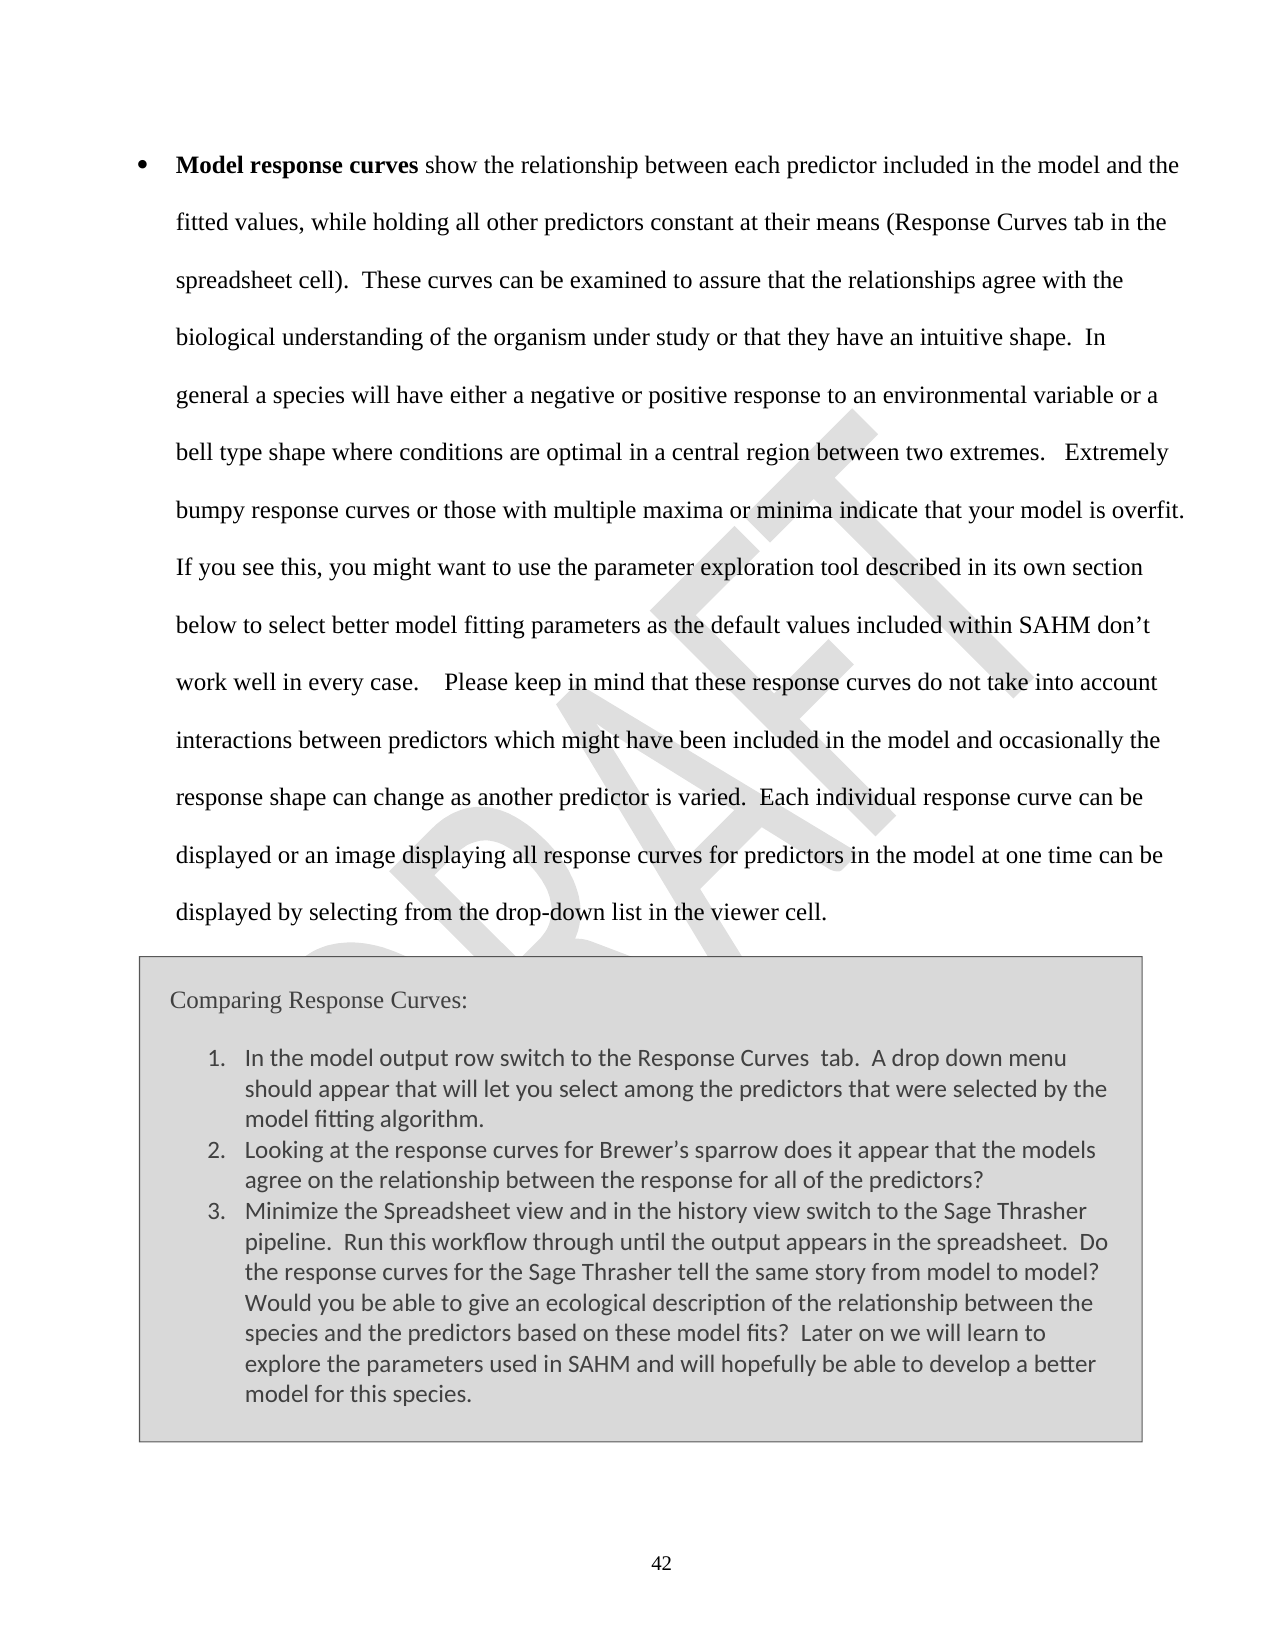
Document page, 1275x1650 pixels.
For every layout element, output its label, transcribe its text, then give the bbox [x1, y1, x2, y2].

list Model response curves show the relationship between each predictor included in the model and the fitted values, while holding all other predictors constant at their means (Response Curves tab in the spreadsheet cell). These curves can be examined to assure that the relationships agree with the biological understanding of the organism under study or that they have an intuitive shape. In general a species will have either a negative or positive response to an environmental variable or a bell type shape where conditions are optimal in a central region between two extremes. Extremely bumpy response curves or those with multiple maxima or minima indicate that your model is overfit. If you see this, you might want to use the parameter exploration tool described in its own section below to select better model fitting parameters as the default values included within SAHM don’t work well in every case. Please keep in mind that these response curves do not take into account interactions between predictors which might have been included in the model and occasionally the response shape can change as another predictor is varied. Each individual response curve can be displayed or an image displaying all response curves for predictors in the model at one time can be displayed by selecting from the drop-down list in the viewer cell. [138, 150, 1185, 926]
